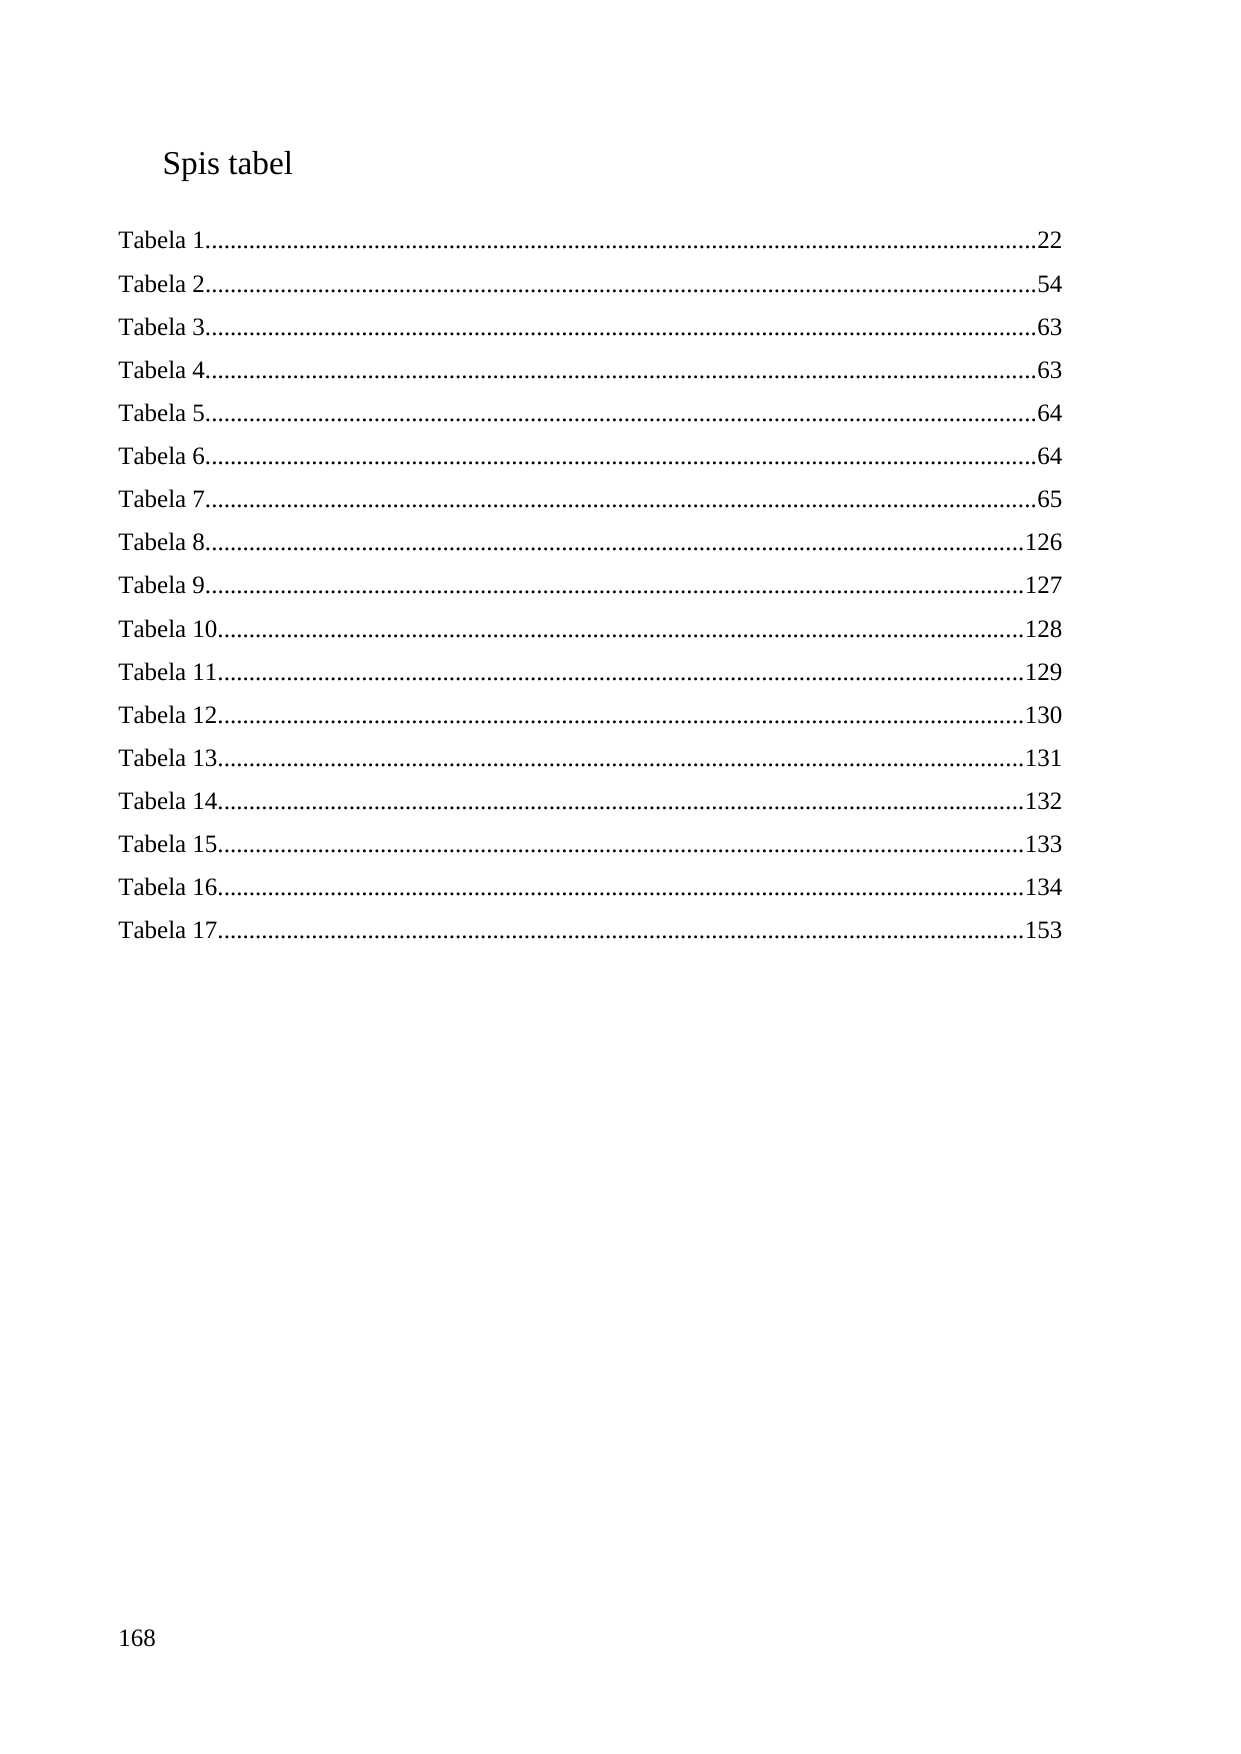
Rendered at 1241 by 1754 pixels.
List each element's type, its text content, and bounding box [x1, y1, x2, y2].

text Tabela 7. 65 [118, 484, 1063, 513]
text Tabela 17. 153 [118, 916, 1063, 944]
text Tabela 1. 22 [118, 226, 1063, 254]
text Tabela 6. 64 [118, 441, 1063, 470]
text Tabela 15. 133 [118, 829, 1063, 858]
text Tabela 4. 63 [118, 355, 1063, 384]
text Tabela 9. 127 [118, 571, 1063, 599]
text Tabela 2 54 [118, 269, 1063, 297]
text Tabela 12. 130 [118, 700, 1063, 729]
text Tabela 16. 134 [118, 872, 1063, 901]
text Tabela 3. 63 [118, 312, 1063, 341]
text Tabela 10. 128 [118, 614, 1063, 642]
text Tabela 8. 126 [118, 527, 1063, 556]
text Tabela 14. 132 [118, 786, 1063, 815]
text Tabela 11. 129 [118, 657, 1063, 686]
subtitle Spis tabel [118, 143, 1063, 181]
text Tabela 13. 131 [118, 743, 1063, 772]
text Tabela 5. 64 [118, 398, 1063, 427]
